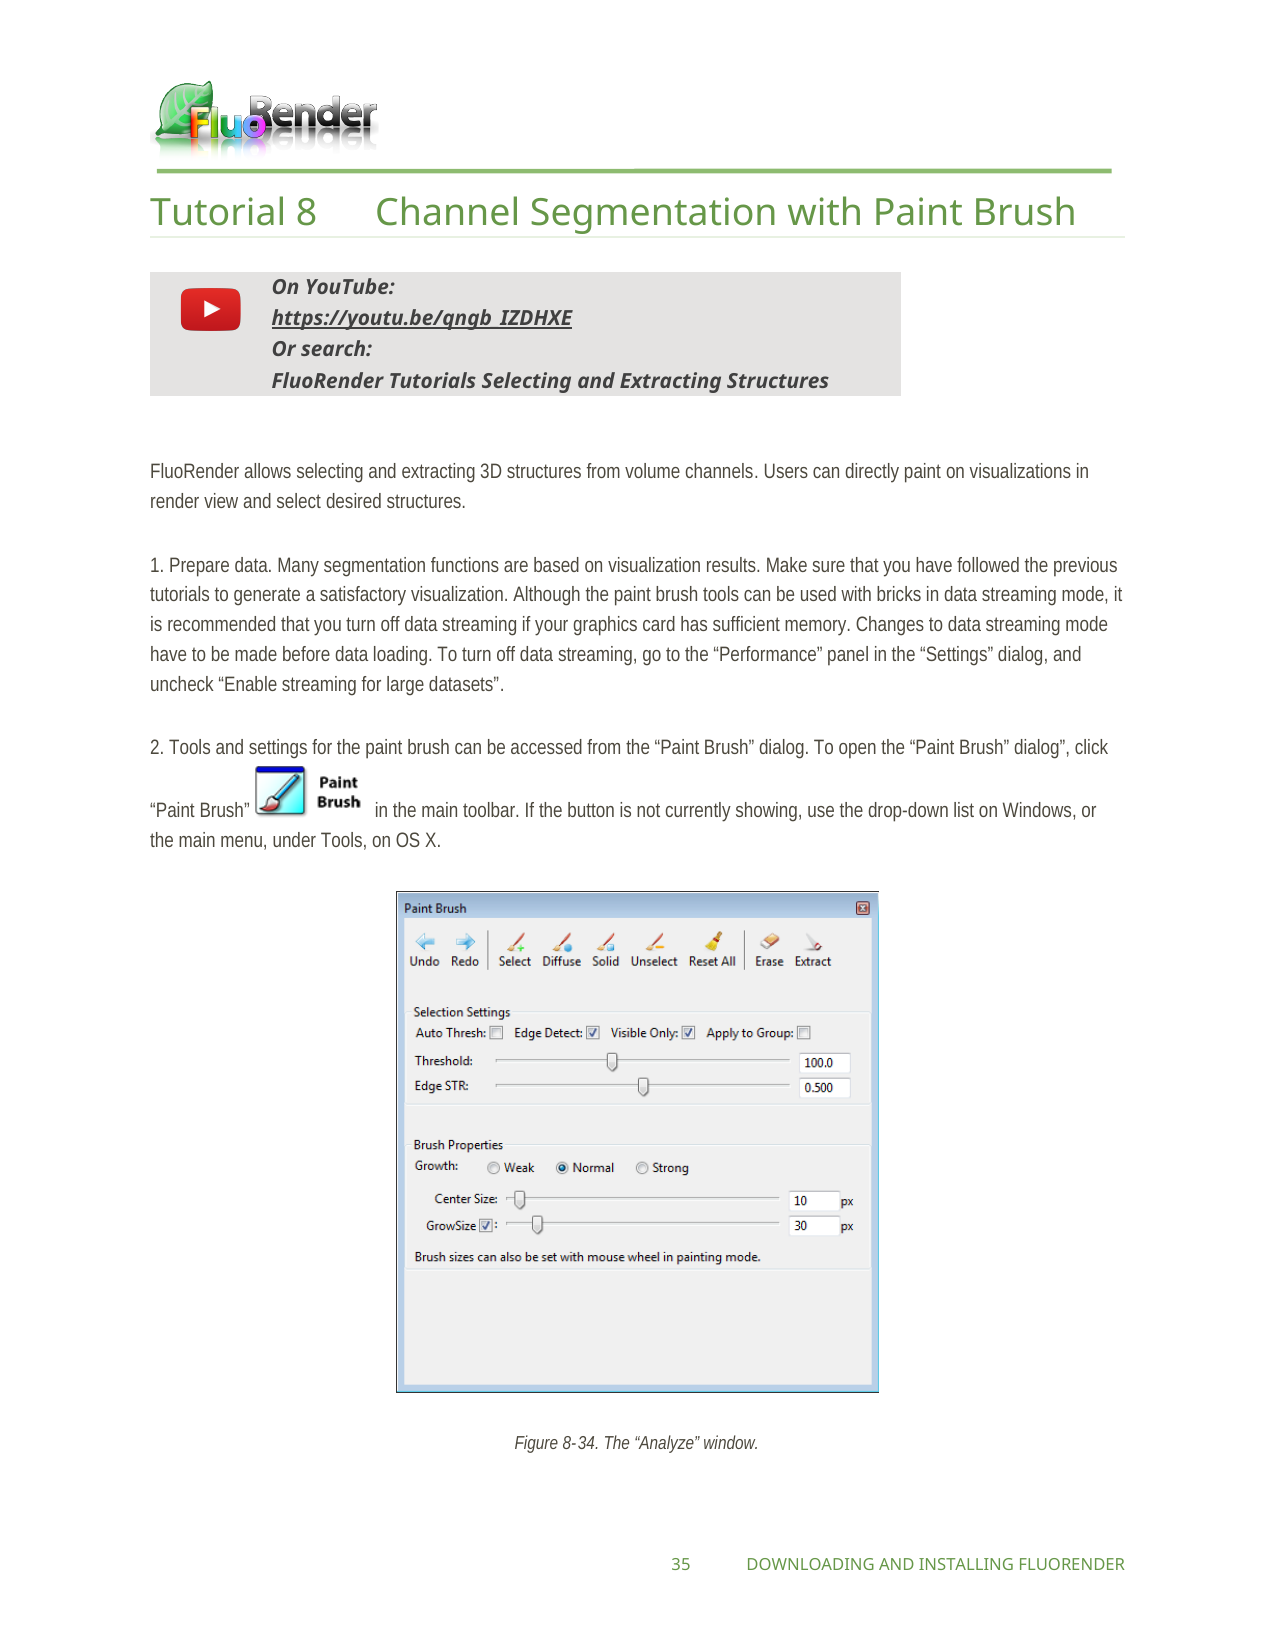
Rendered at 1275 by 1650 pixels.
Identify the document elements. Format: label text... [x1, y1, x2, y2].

picture [254, 765, 370, 818]
text 2. Tools and settings for the paint brush can be accessed from the “Paint Brush” dialog. To open the “Paint Brush” dialog”, click “Paint Brush” in the main toolbar. If the button is not currently showing, use the drop-down list on Windows, or the main menu, under Tools, on OS X. [150, 735, 1125, 852]
picture [396, 891, 879, 1393]
picture [180, 288, 241, 331]
table_header [150, 272, 271, 396]
table_header On YouTube: https://youtu.be/qngb_IZDHXE Or search: FluoRender Tutorials Selecting and Extracting Structures [271, 272, 901, 396]
picture [150, 75, 379, 162]
text FluoRender allows selecting and extracting 3D structures from volume channels. Users can directly paint on visualizations in render view and select desired structures. [150, 459, 1125, 513]
subtitle Channel Segmentation with Paint Brush [150, 185, 1125, 236]
text 1. Prepare data. Many segmentation functions are based on visualization results. Make sure that you have followed the previous tutorials to generate a satisfactory visualization. Although the paint brush tools can be used with bricks in data streaming mode, it is recommended that you turn off data streaming if your graphics card has sufficient memory. Changes to data streaming mode have to be made before data loading. To turn off data streaming, go to the “Performance” panel in the “Settings” dialog, and uncheck “Enable streaming for large datasets”. [150, 552, 1125, 696]
